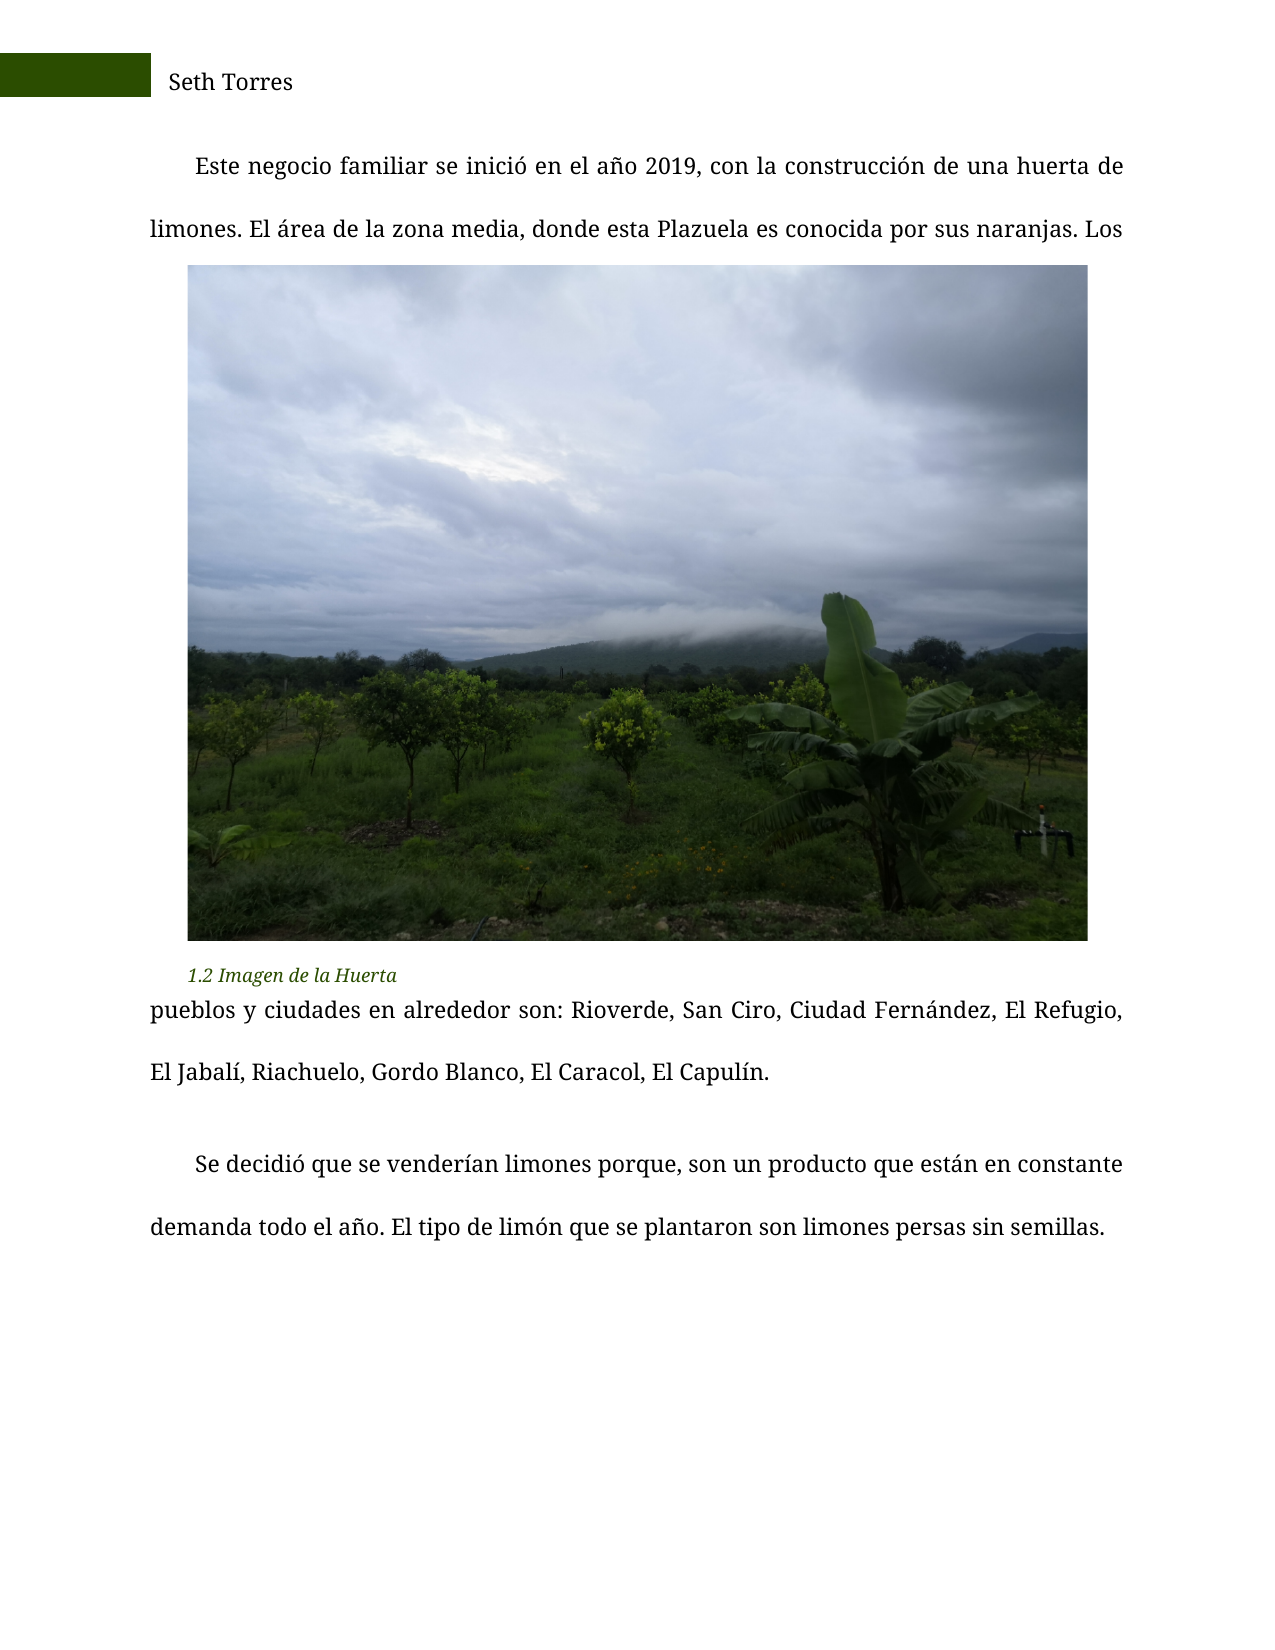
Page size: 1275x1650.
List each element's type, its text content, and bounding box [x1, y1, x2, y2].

text Se decidió que se venderían limones porque, son un producto que están en constante demanda todo el año. El tipo de limón que se plantaron son limones persas sin semillas. [150, 1148, 1125, 1242]
picture [187, 265, 1088, 941]
